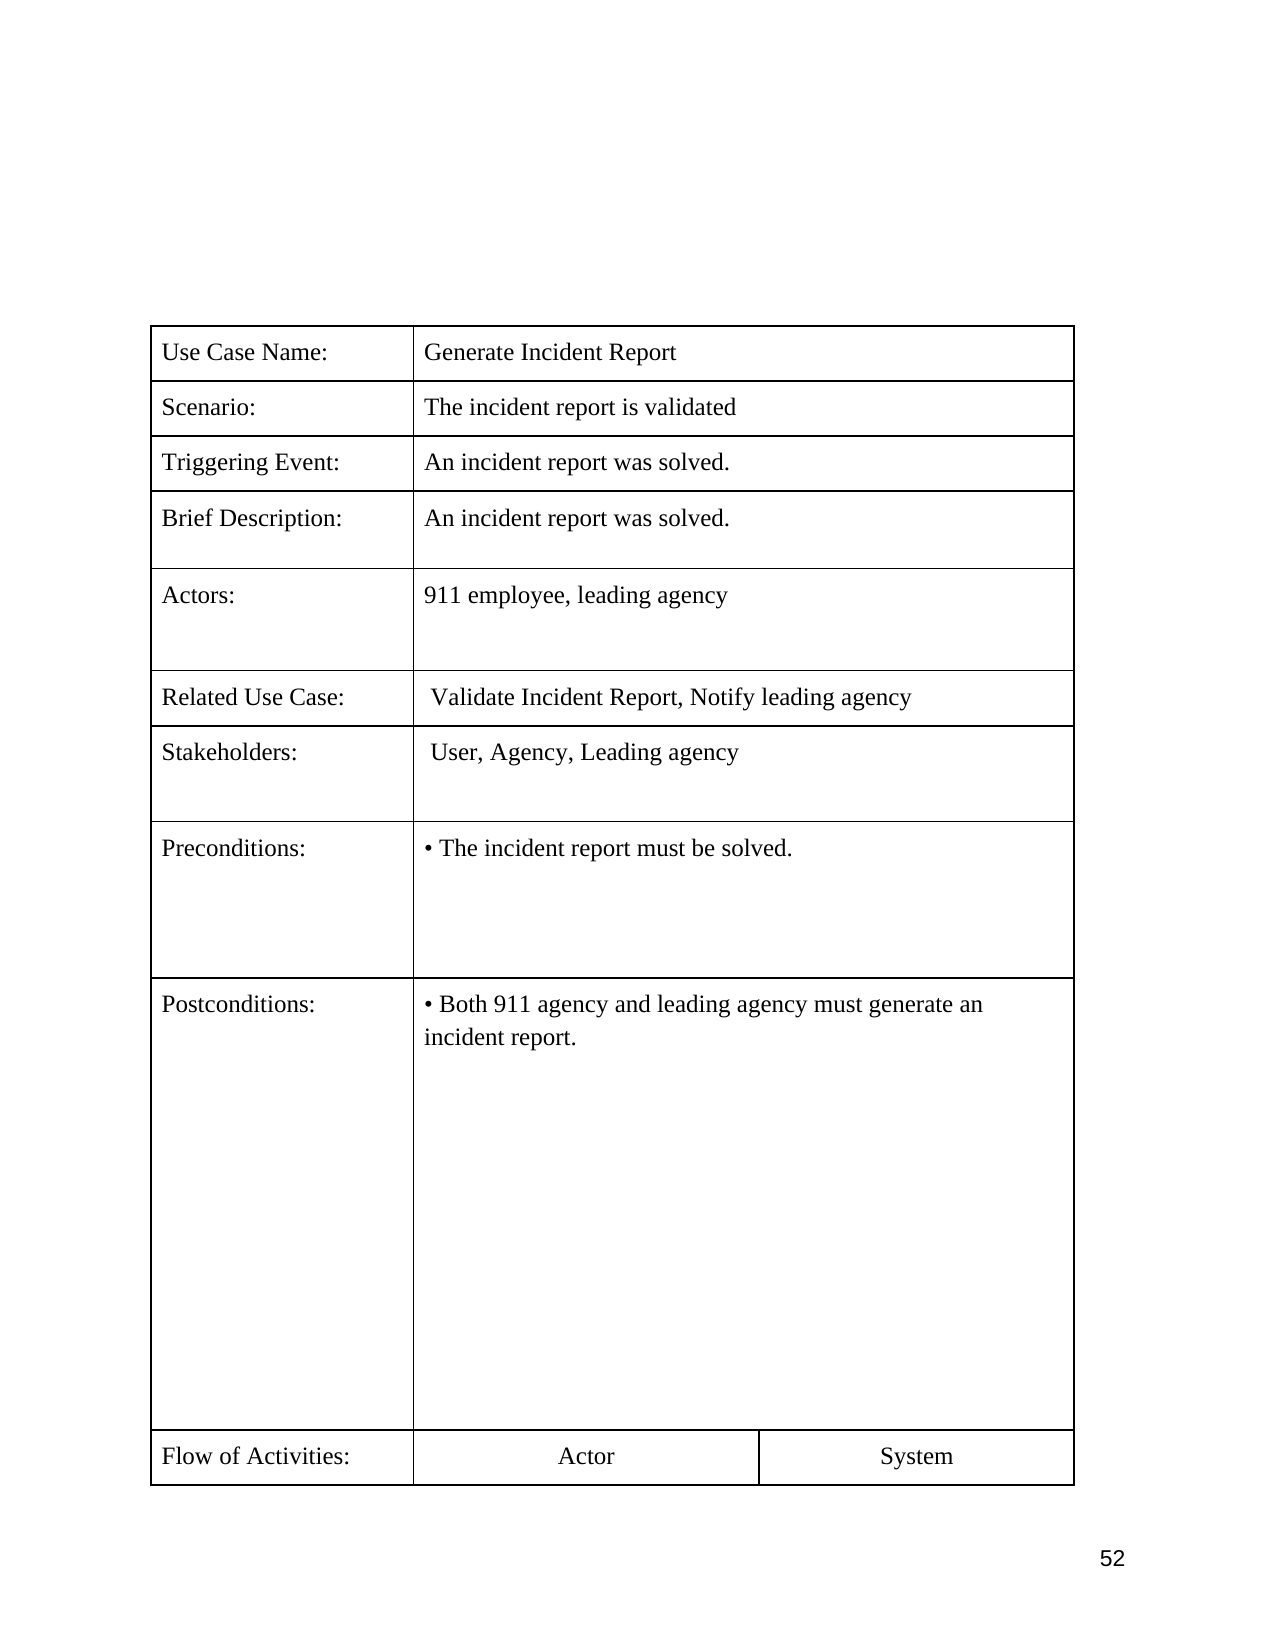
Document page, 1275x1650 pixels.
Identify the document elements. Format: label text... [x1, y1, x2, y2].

table_header Generate Incident Report [414, 327, 1073, 380]
table_cell Brief Description: [152, 492, 413, 567]
table_cell • Both 911 agency and leading agency must generate an incident report. [414, 979, 1073, 1429]
table_cell 911 employee, leading agency [414, 569, 1073, 669]
table_cell An incident report was solved. [414, 492, 1073, 567]
table_cell System [760, 1431, 1073, 1484]
table_header Use Case Name: [152, 327, 413, 380]
table_cell User, Agency, Leading agency [414, 727, 1073, 821]
table_cell Postconditions: [152, 979, 413, 1429]
table_cell Related Use Case: [152, 671, 413, 725]
table_cell Validate Incident Report, Notify leading agency [414, 671, 1073, 725]
table_cell Preconditions: [152, 822, 413, 977]
table_cell Actors: [152, 569, 413, 669]
table_cell The incident report is validated [414, 382, 1073, 435]
table_cell An incident report was solved. [414, 437, 1073, 490]
table_cell Actor [414, 1431, 758, 1484]
table_cell Stakeholders: [152, 727, 413, 821]
table_cell Flow of Activities: [152, 1431, 413, 1484]
table_cell • The incident report must be solved. [414, 822, 1073, 977]
table_cell Scenario: [152, 382, 413, 435]
table_cell Triggering Event: [152, 437, 413, 490]
